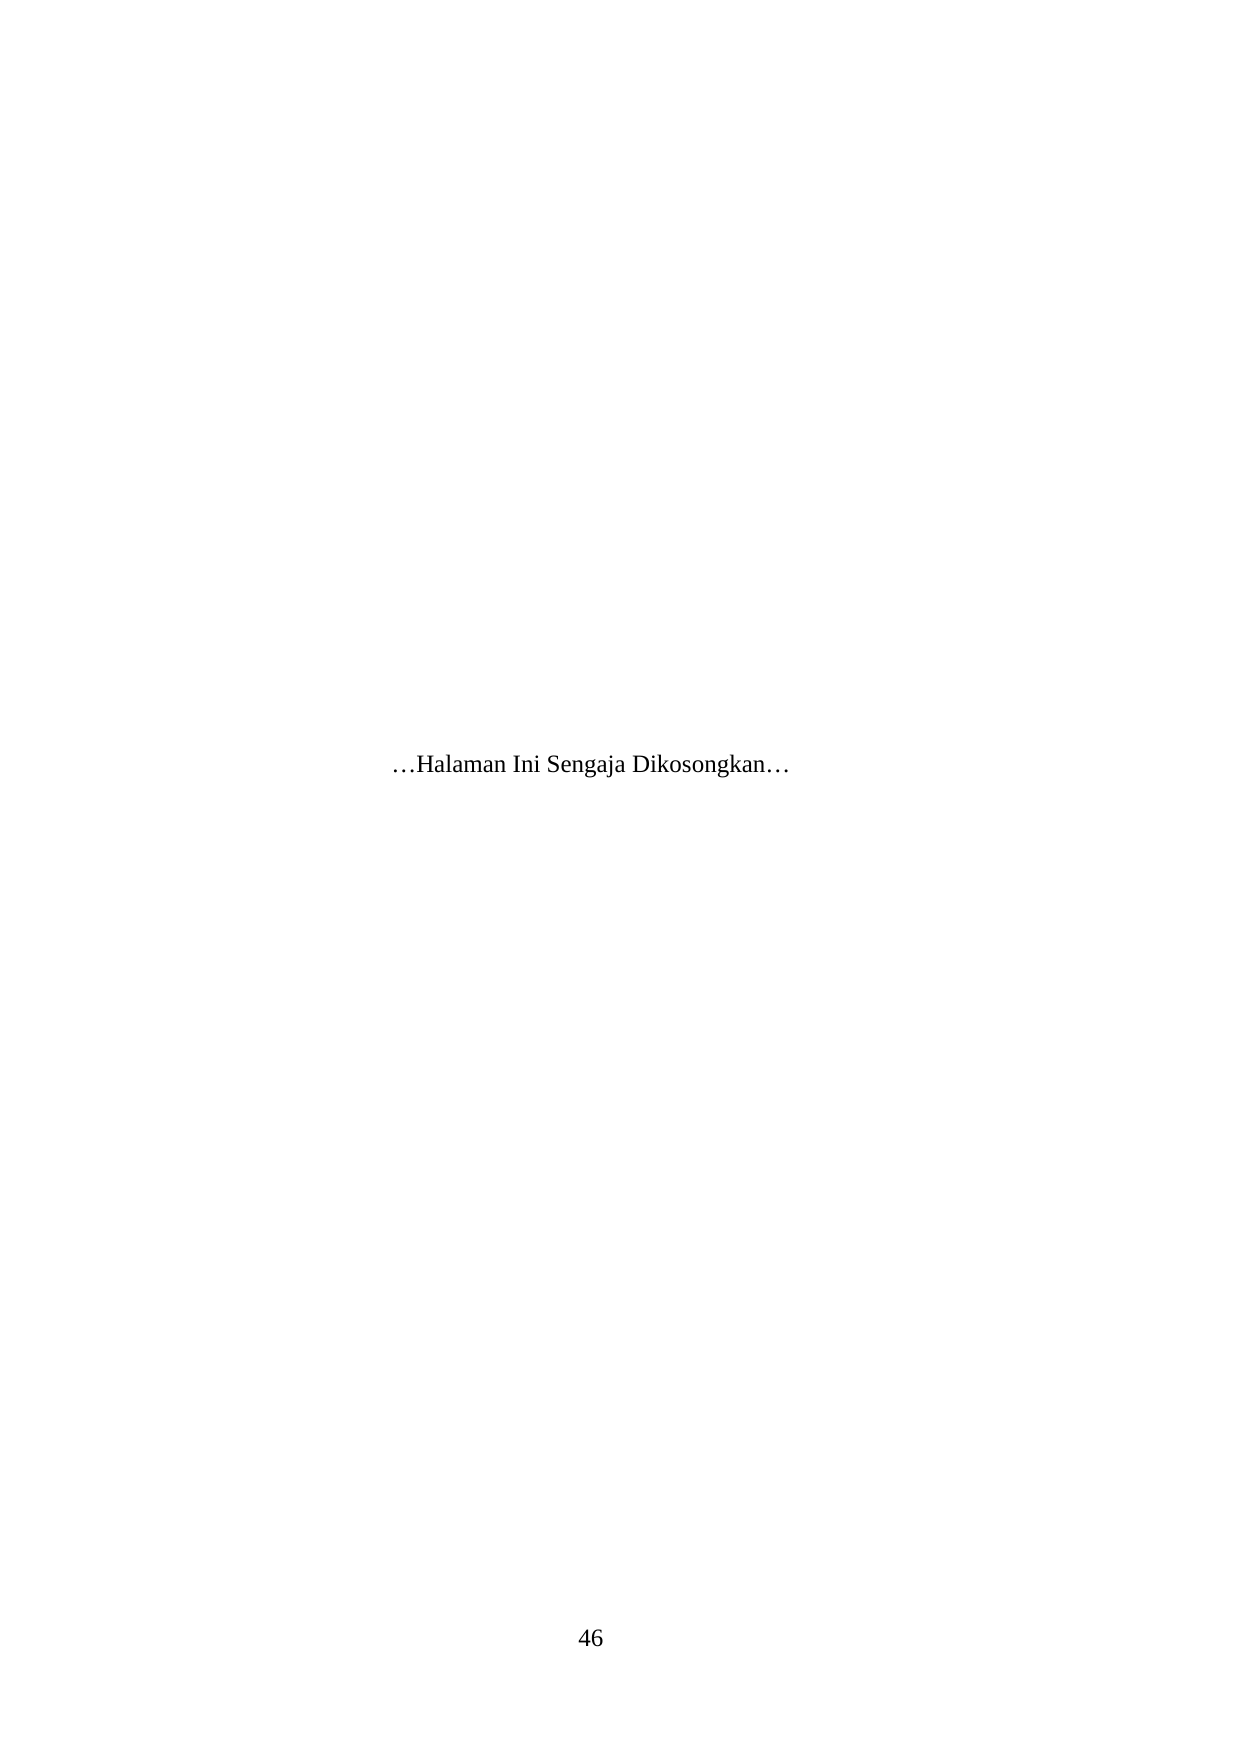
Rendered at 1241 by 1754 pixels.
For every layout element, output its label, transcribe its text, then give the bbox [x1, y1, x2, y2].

text …Halaman Ini Sengaja Dikosongkan… [177, 749, 1004, 778]
